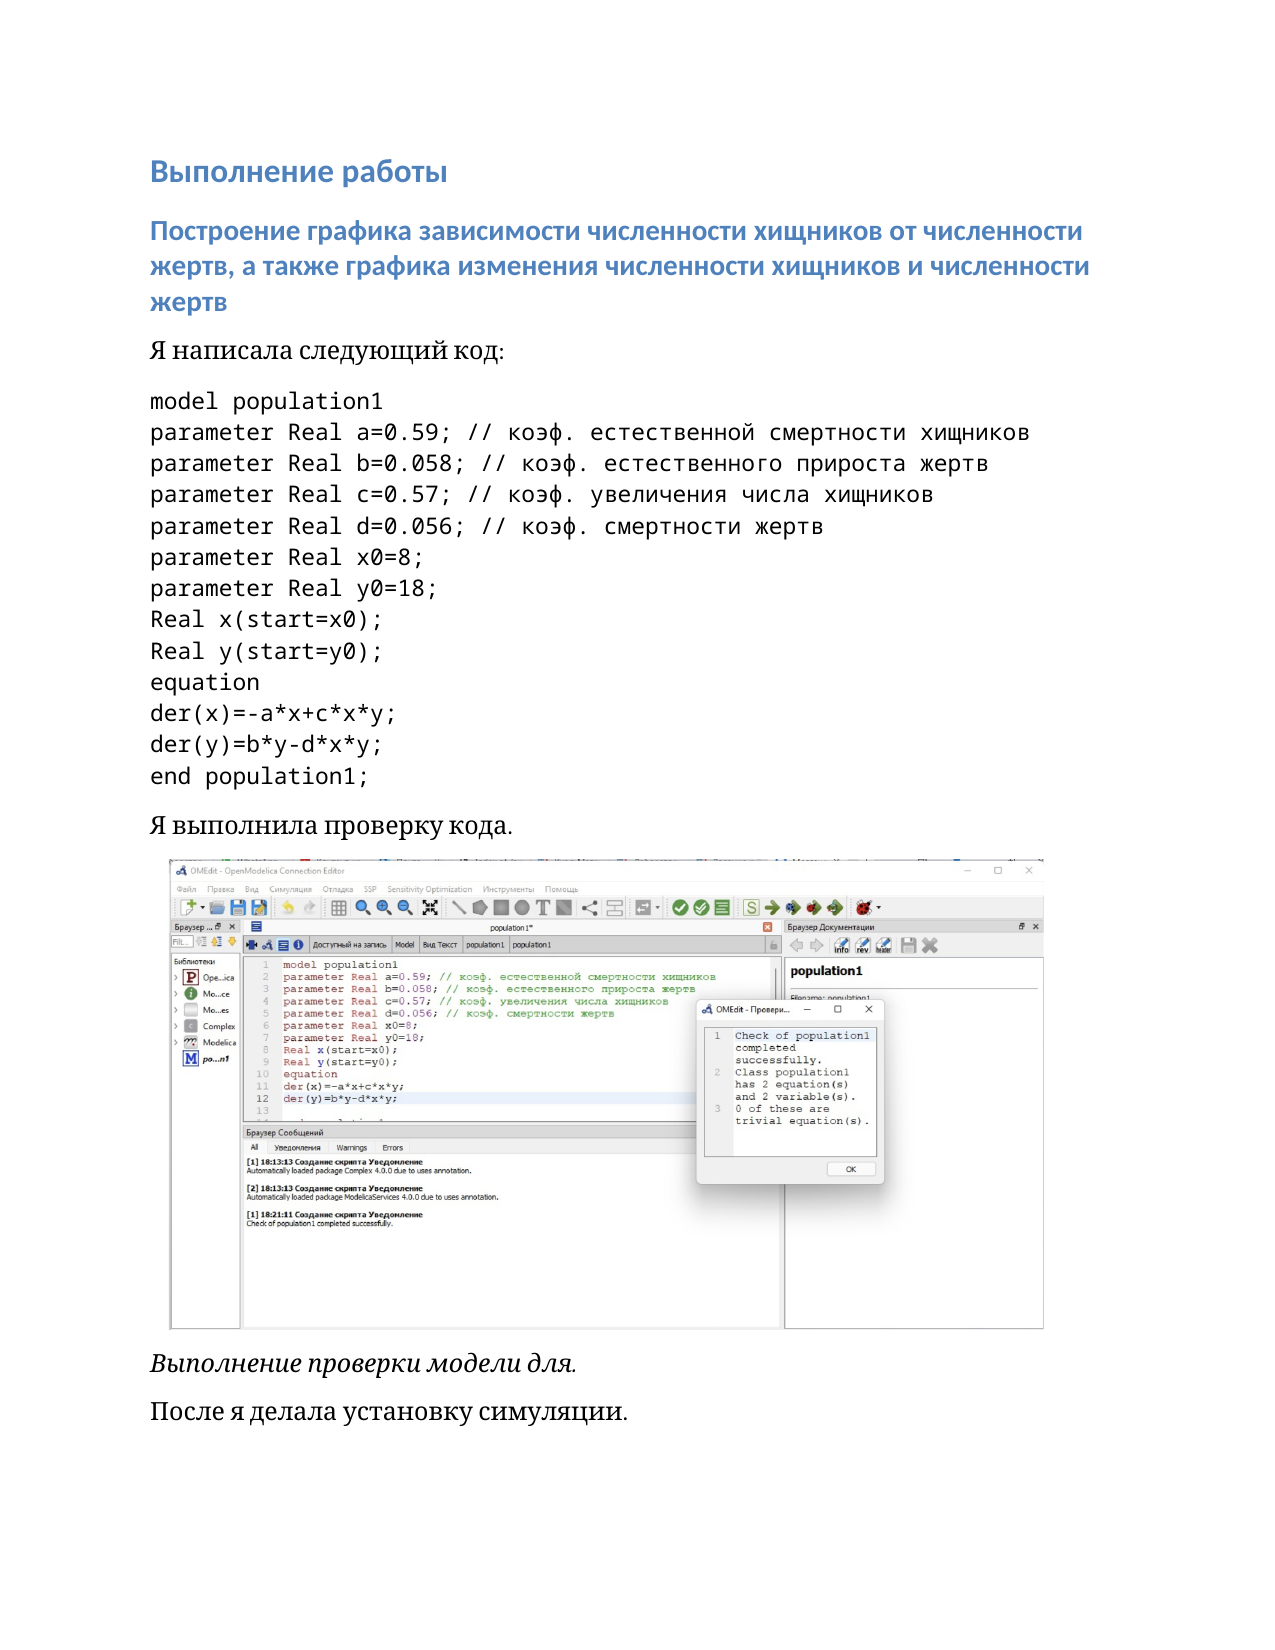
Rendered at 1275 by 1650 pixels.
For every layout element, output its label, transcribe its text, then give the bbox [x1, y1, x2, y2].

text model population1 parameter Real a=0.59; // коэф. естественной смертности хищников parameter Real b=0.058; // коэф. естественного прироста жертв parameter Real c=0.57; // коэф. увеличения числа хищников parameter Real d=0.056; // коэф. смертности жертв parameter Real x0=8; parameter Real y0=18; Real x(start=x0); Real y(start=y0); equation der(x)=-a*x+c*x*y; der(y)=b*y-d*x*y; end population1; [150, 385, 1125, 791]
subtitle Построение графика зависимости численности хищников от численности жертв, а также графика изменения численности хищников и численности жертв [150, 212, 1125, 318]
subtitle Выполнение работы [150, 150, 1125, 191]
picture [168, 859, 1044, 1330]
text Я выполнила проверку кода. [150, 812, 1125, 841]
text После я делала установку симуляции. [150, 1398, 1125, 1426]
text Я написала следующий код: [150, 337, 1125, 366]
text Выполнение проверки модели для. [150, 1350, 1125, 1379]
